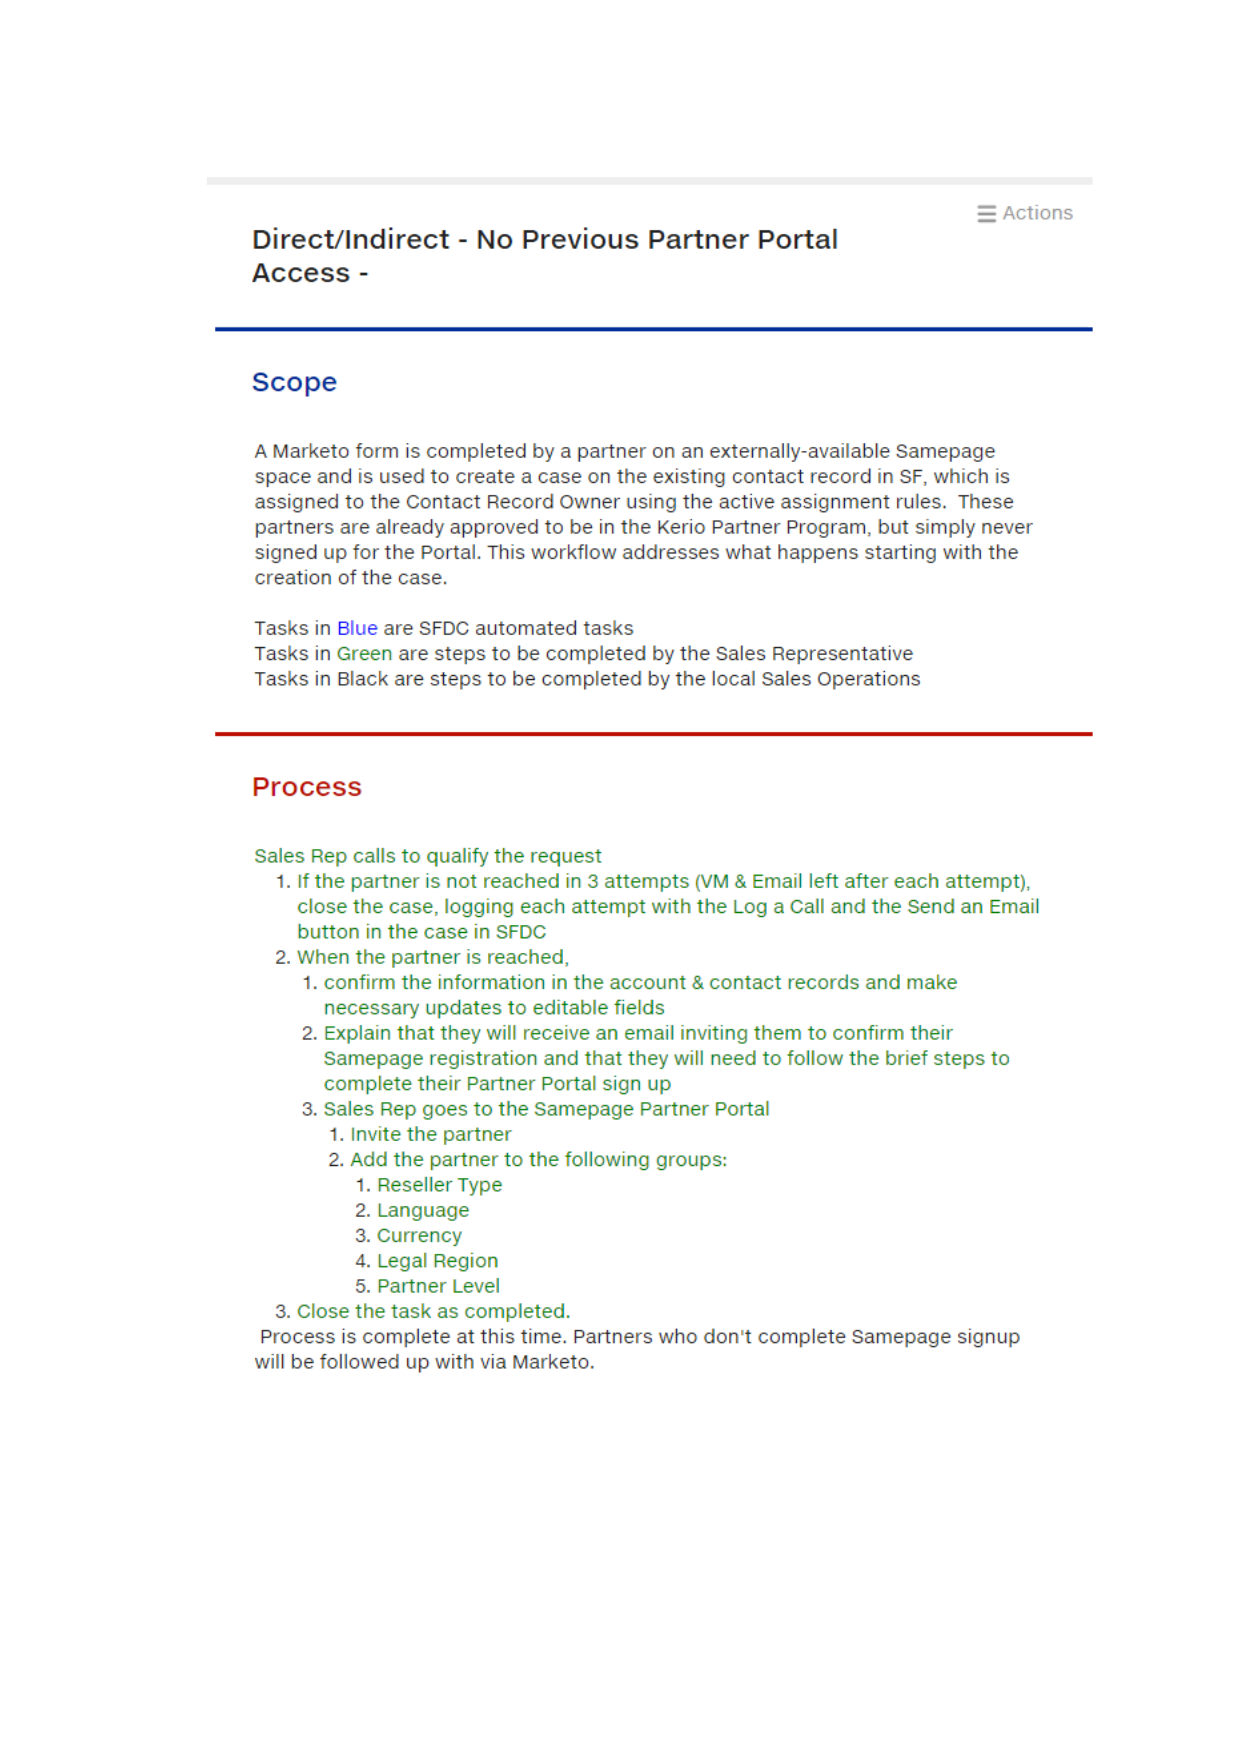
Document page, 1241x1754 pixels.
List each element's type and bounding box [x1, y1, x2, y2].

picture [206, 177, 1093, 1414]
